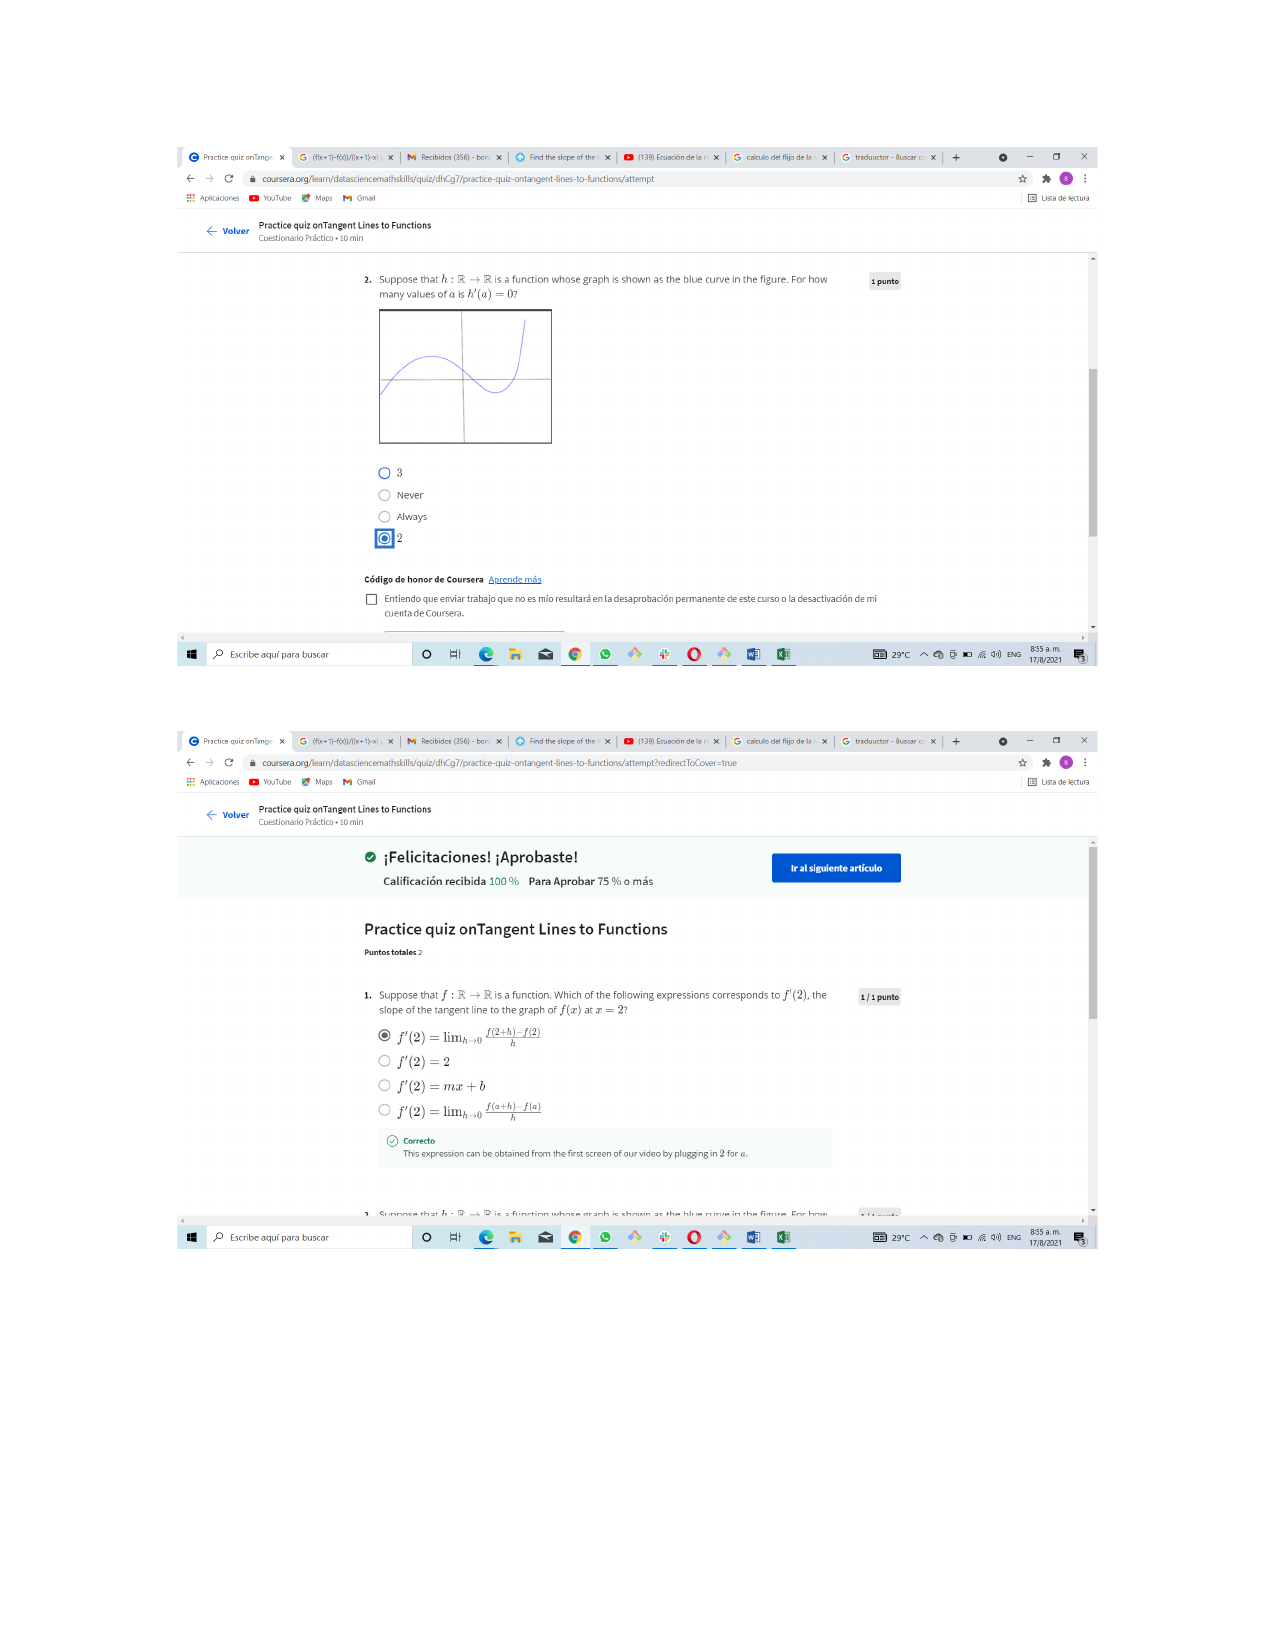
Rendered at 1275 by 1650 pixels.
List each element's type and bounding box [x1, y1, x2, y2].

picture [177, 731, 1098, 1249]
picture [177, 147, 1098, 666]
